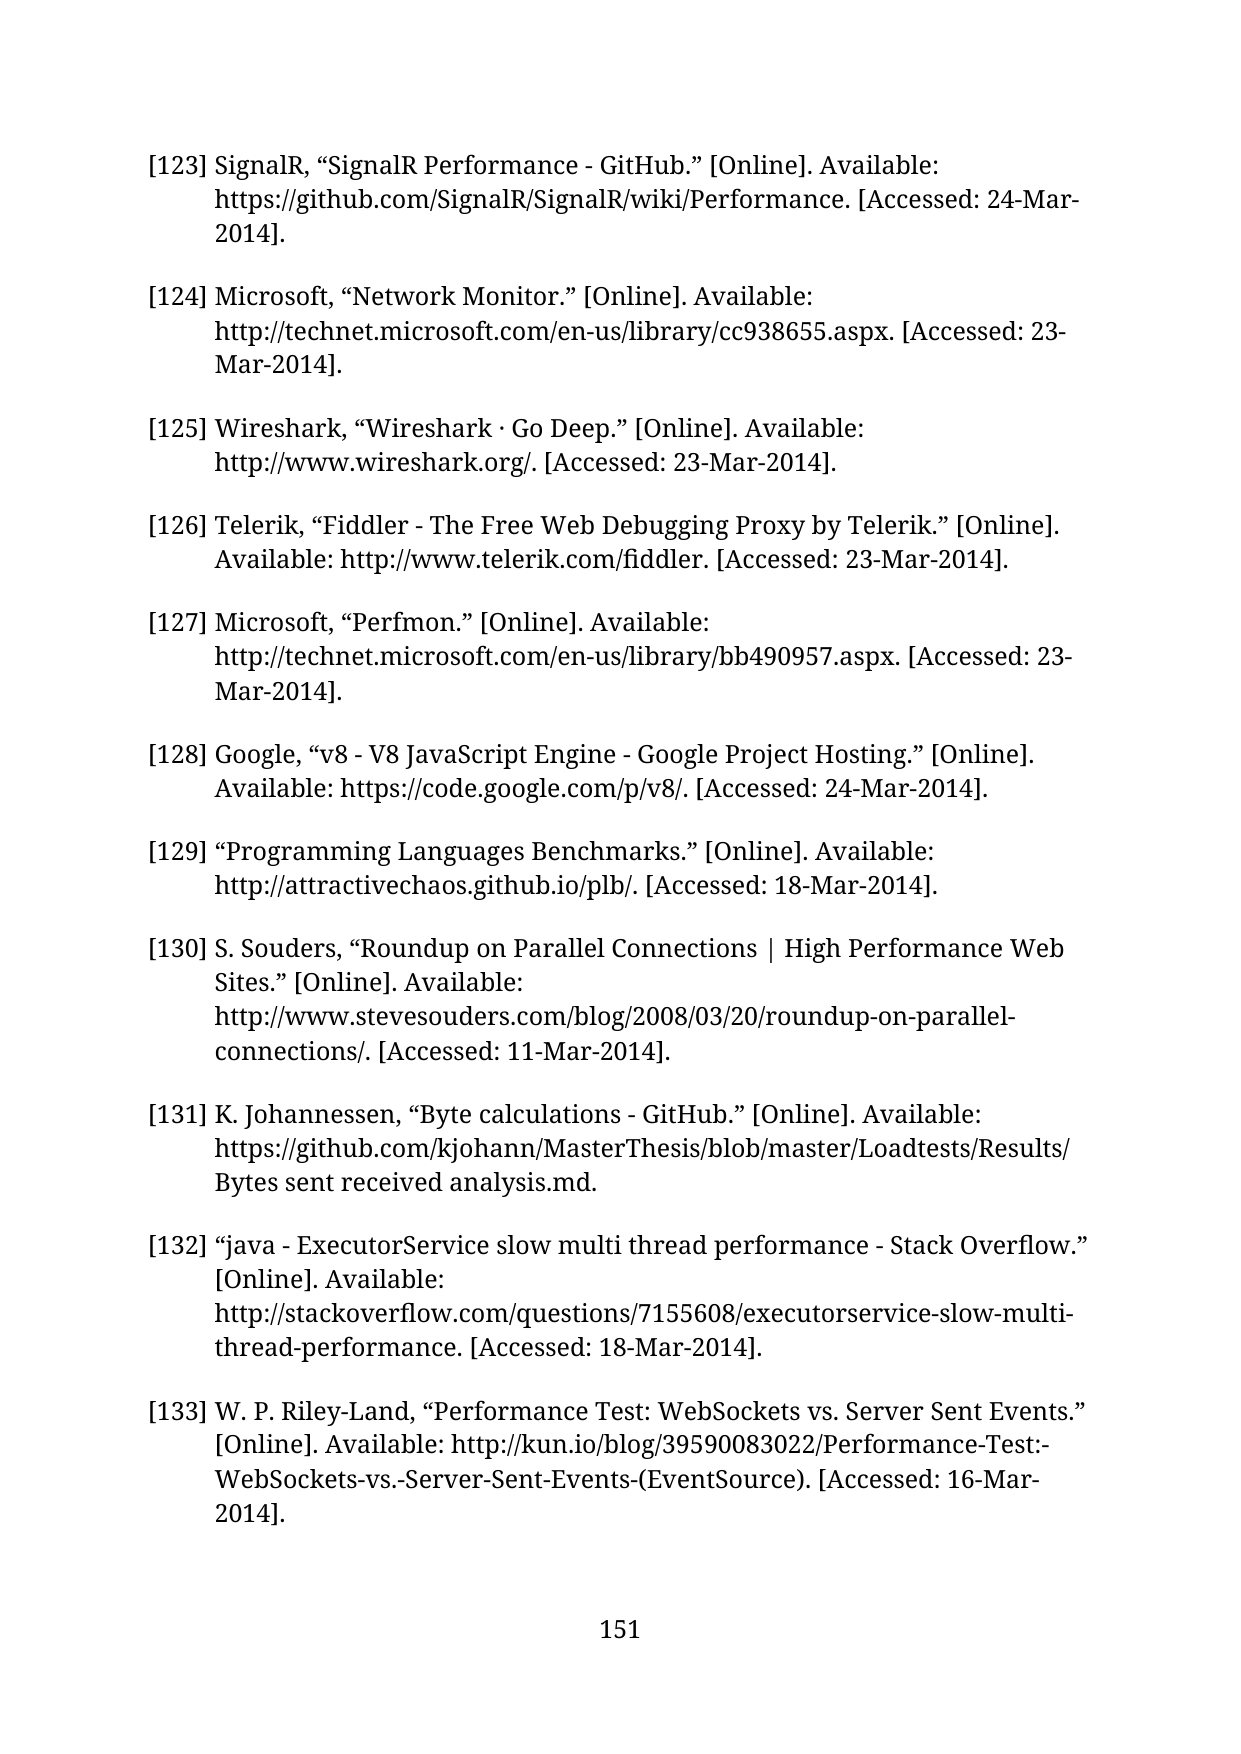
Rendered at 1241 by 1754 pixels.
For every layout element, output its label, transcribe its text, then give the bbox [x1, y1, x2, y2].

text [124] Microsoft, “Network Monitor.” [Online]. Available: http://technet.microsoft.com/en-us/library/cc938655.aspx. [Accessed: 23-Mar-2014]. [148, 279, 1092, 381]
text [129] “Programming Languages Benchmarks.” [Online]. Available: http://attractivechaos.github.io/plb/. [Accessed: 18-Mar-2014]. [148, 834, 1092, 902]
text [133] W. P. Riley-Land, “Performance Test: WebSockets vs. Server Sent Events.” [Online]. Available: http://kun.io/blog/39590083022/Performance-Test:-WebSockets-vs.-Server-Sent-Events-(EventSource). [Accessed: 16-Mar-2014]. [148, 1393, 1092, 1529]
text [131] K. Johannessen, “Byte calculations - GitHub.” [Online]. Available: https://github.com/kjohann/MasterThesis/blob/master/Loadtests/Results/Bytes sent received analysis.md. [148, 1096, 1092, 1198]
text [132] “java - ExecutorService slow multi thread performance - Stack Overflow.” [Online]. Available: http://stackoverflow.com/questions/7155608/executorservice-slow-multi-thread-performance. [Accessed: 18-Mar-2014]. [148, 1228, 1092, 1364]
text [125] Wireshark, “Wireshark · Go Deep.” [Online]. Available: http://www.wireshark.org/. [Accessed: 23-Mar-2014]. [148, 410, 1092, 478]
text [127] Microsoft, “Perfmon.” [Online]. Available: http://technet.microsoft.com/en-us/library/bb490957.aspx. [Accessed: 23-Mar-2014]. [148, 605, 1092, 707]
text [128] Google, “v8 - V8 JavaScript Engine - Google Project Hosting.” [Online]. Available: https://code.google.com/p/v8/. [Accessed: 24-Mar-2014]. [148, 736, 1092, 804]
text [126] Telerik, “Fiddler - The Free Web Debugging Proxy by Telerik.” [Online]. Available: http://www.telerik.com/fiddler. [Accessed: 23-Mar-2014]. [148, 508, 1092, 576]
text [130] S. Souders, “Roundup on Parallel Connections | High Performance Web Sites.” [Online]. Available: http://www.stevesouders.com/blog/2008/03/20/roundup-on-parallel-connections/. [Accessed: 11-Mar-2014]. [148, 931, 1092, 1067]
text [123] SignalR, “SignalR Performance - GitHub.” [Online]. Available: https://github.com/SignalR/SignalR/wiki/Performance. [Accessed: 24-Mar-2014]. [148, 148, 1092, 250]
